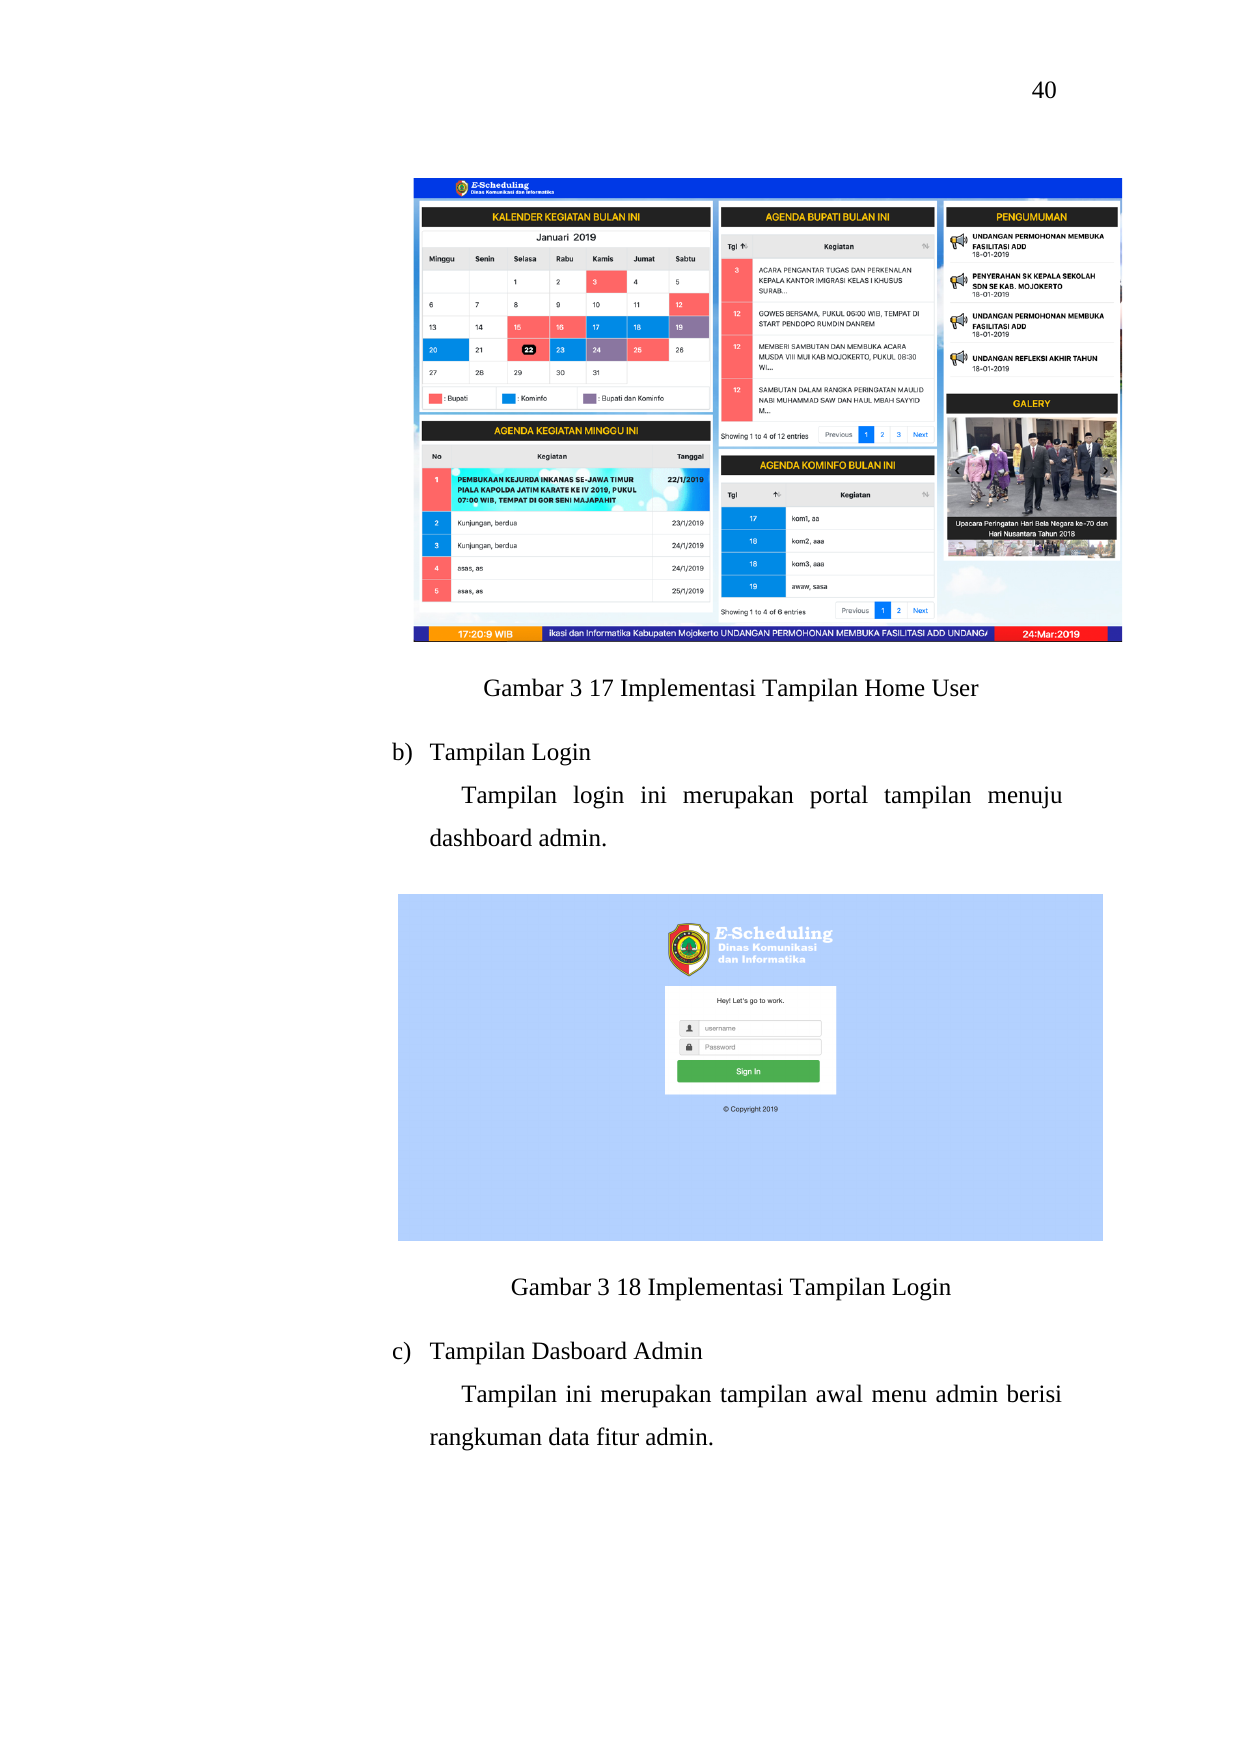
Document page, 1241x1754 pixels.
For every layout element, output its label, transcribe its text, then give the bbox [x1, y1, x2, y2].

text Gambar 3 17 Implementasi Tampilan Home User [399, 673, 1063, 702]
picture [413, 178, 1123, 642]
picture [398, 894, 1103, 1241]
list Tampilan login ini merupakan portal tampilan menuju dashboard admin. [429, 780, 1063, 852]
list Tampilan Dasboard Admin [392, 1336, 1063, 1364]
list Tampilan ini merupakan tampilan awal menu admin berisi rangkuman data fitur admin. [429, 1379, 1063, 1451]
list Tampilan Login [392, 737, 1063, 766]
text Gambar 3 18 Implementasi Tampilan Login [399, 1272, 1063, 1301]
